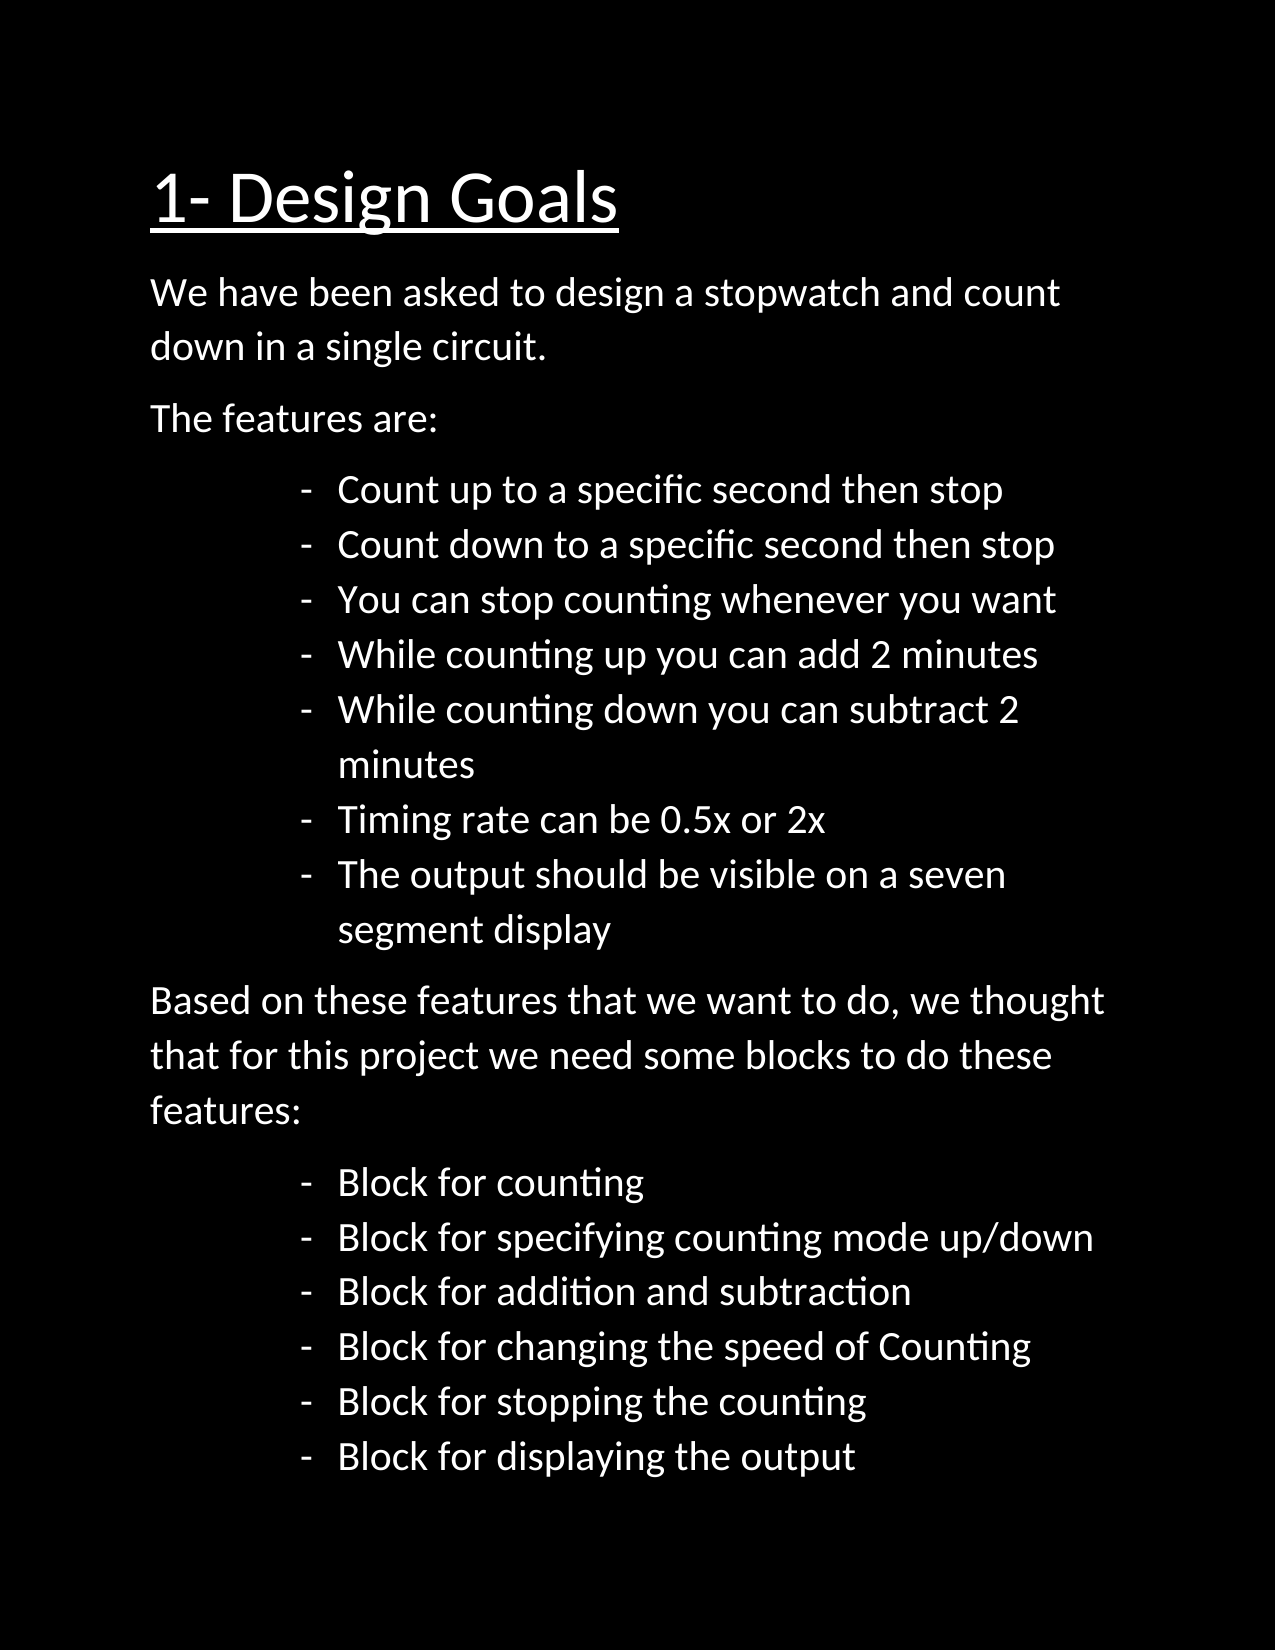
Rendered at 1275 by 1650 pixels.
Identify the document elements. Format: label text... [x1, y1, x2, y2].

list While counting down you can subtract 2 minutes [300, 683, 1125, 789]
list Block for displaying the output [300, 1430, 1125, 1481]
text We have been asked to design a stopwatch and count down in a single circuit. [150, 266, 1125, 371]
list Count down to a specific second then stop [300, 518, 1125, 569]
list The output should be visible on a seven segment display [300, 848, 1125, 953]
text 1- Design Goals [150, 150, 1125, 242]
list Block for specifying counting mode up/down [300, 1211, 1125, 1261]
list Block for changing the speed of Counting [300, 1320, 1125, 1371]
list Block for counting [300, 1156, 1125, 1206]
list While counting up you can add 2 minutes [300, 628, 1125, 679]
text Based on these features that we want to do, we thought that for this project we need some blocks to do these features: [150, 974, 1125, 1135]
list You can stop counting whenever you want [300, 573, 1125, 624]
list Timing rate can be 0.5x or 2x [300, 793, 1125, 844]
list Count up to a specific second then stop [300, 463, 1125, 514]
text The features are: [150, 392, 1125, 443]
list Block for stopping the counting [300, 1375, 1125, 1426]
list Block for addition and subtraction [300, 1265, 1125, 1316]
